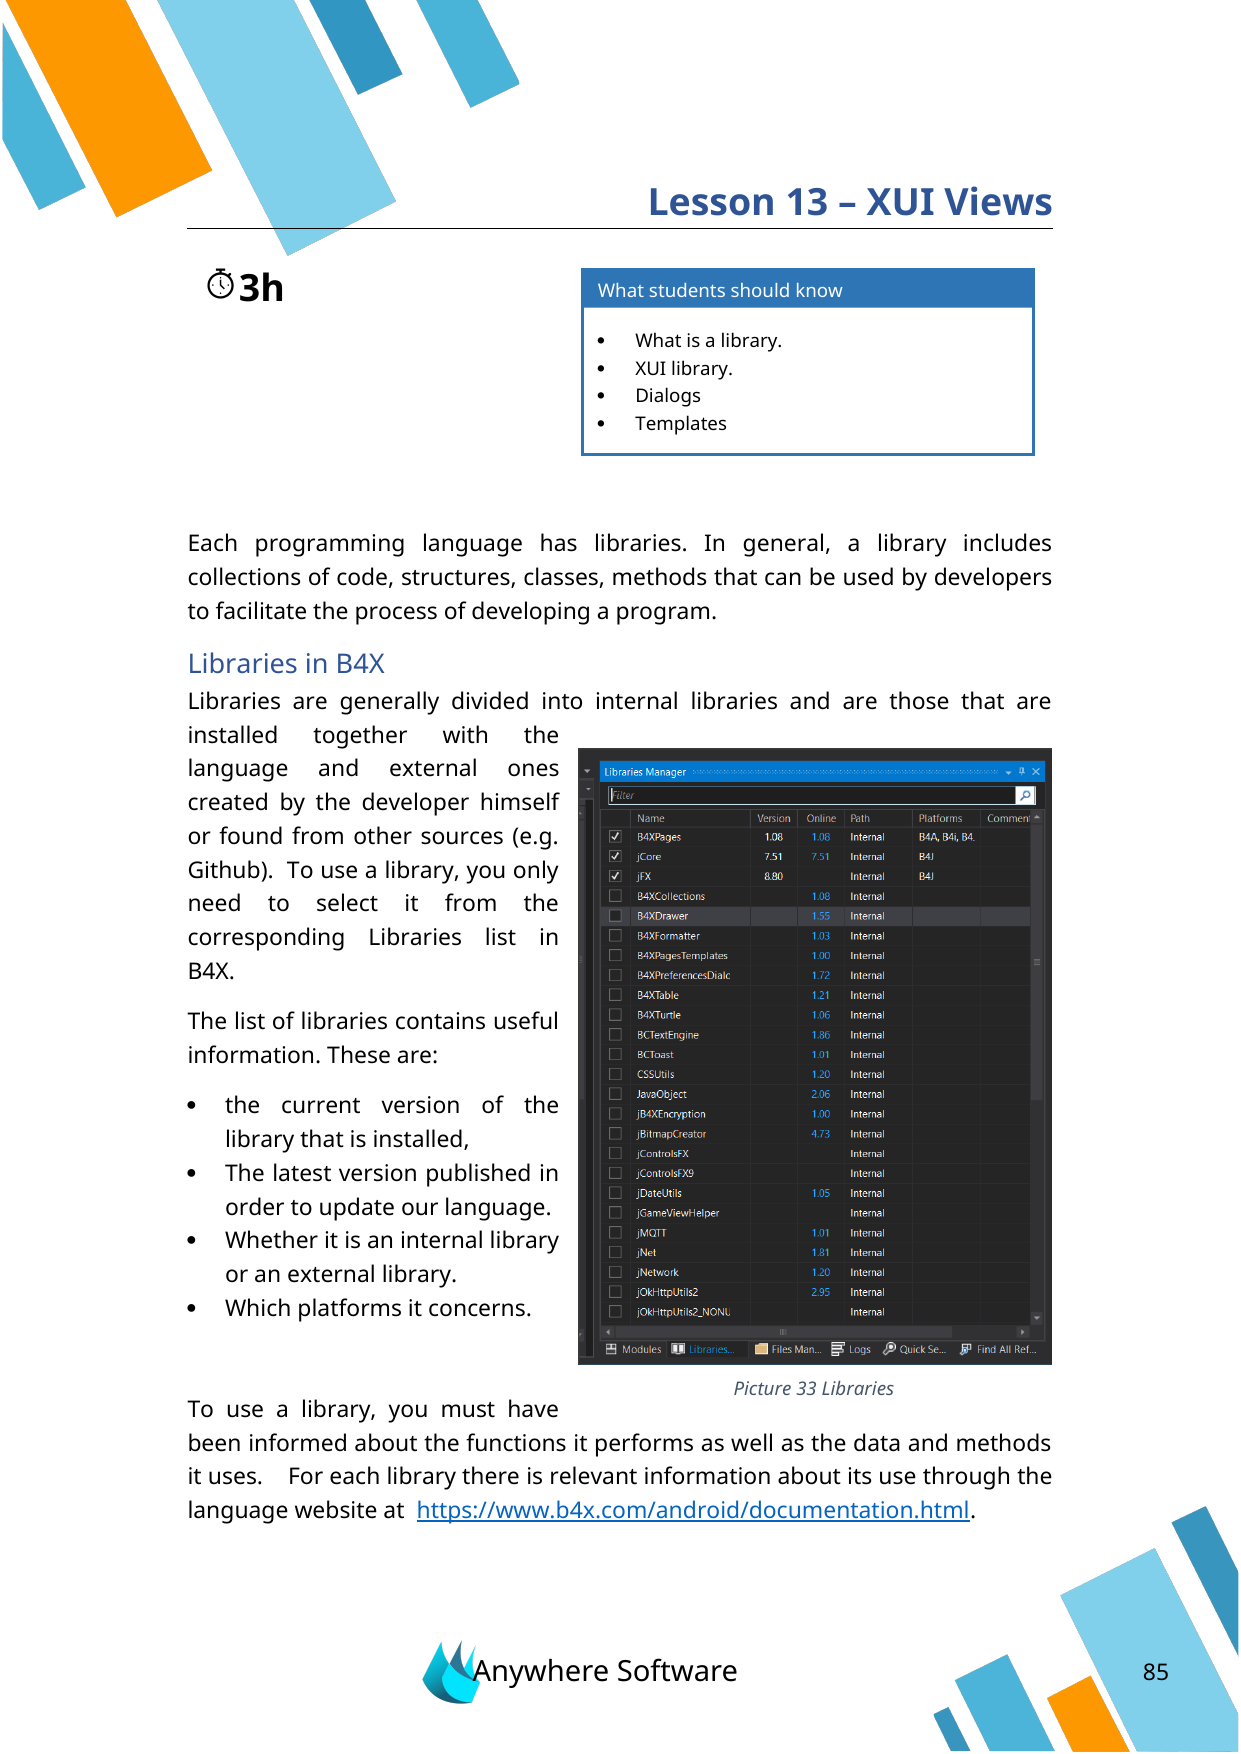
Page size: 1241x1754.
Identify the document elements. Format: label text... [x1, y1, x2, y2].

list The latest version published in order to update our language. [187, 1157, 578, 1222]
list Whether it is an internal library or an external library. [187, 1224, 578, 1289]
text Libraries are generally divided into internal libraries and are those that are installed together with the language and external ones created by the developer himself or found from other sources (e.g. Github). To use a library, you only need to select it from the corresponding Libraries list in B4X. [187, 685, 1053, 986]
list the current version of the library that is installed, [187, 1089, 578, 1154]
picture [422, 1640, 481, 1704]
text To use a library, you must have been informed about the functions it performs as well as the data and methods it uses. For each library there is relevant information about its use through the language website at https://www.b4x.com/android/documentation.html. [187, 1393, 1053, 1525]
picture [933, 1506, 1239, 1752]
subtitle Lesson 13 – XUI Views [187, 175, 1053, 228]
list Which platforms it concerns. [187, 1292, 578, 1323]
subtitle Libraries in B4X [187, 645, 1053, 682]
text Each programming language has libraries. In general, a library includes collections of code, structures, classes, methods that can be used by developers to facilitate the process of developing a program. [187, 527, 1053, 626]
picture [578, 748, 1052, 1365]
picture [2, 0, 520, 256]
text The list of libraries contains useful information. These are: [187, 1005, 578, 1070]
picture [202, 265, 239, 302]
